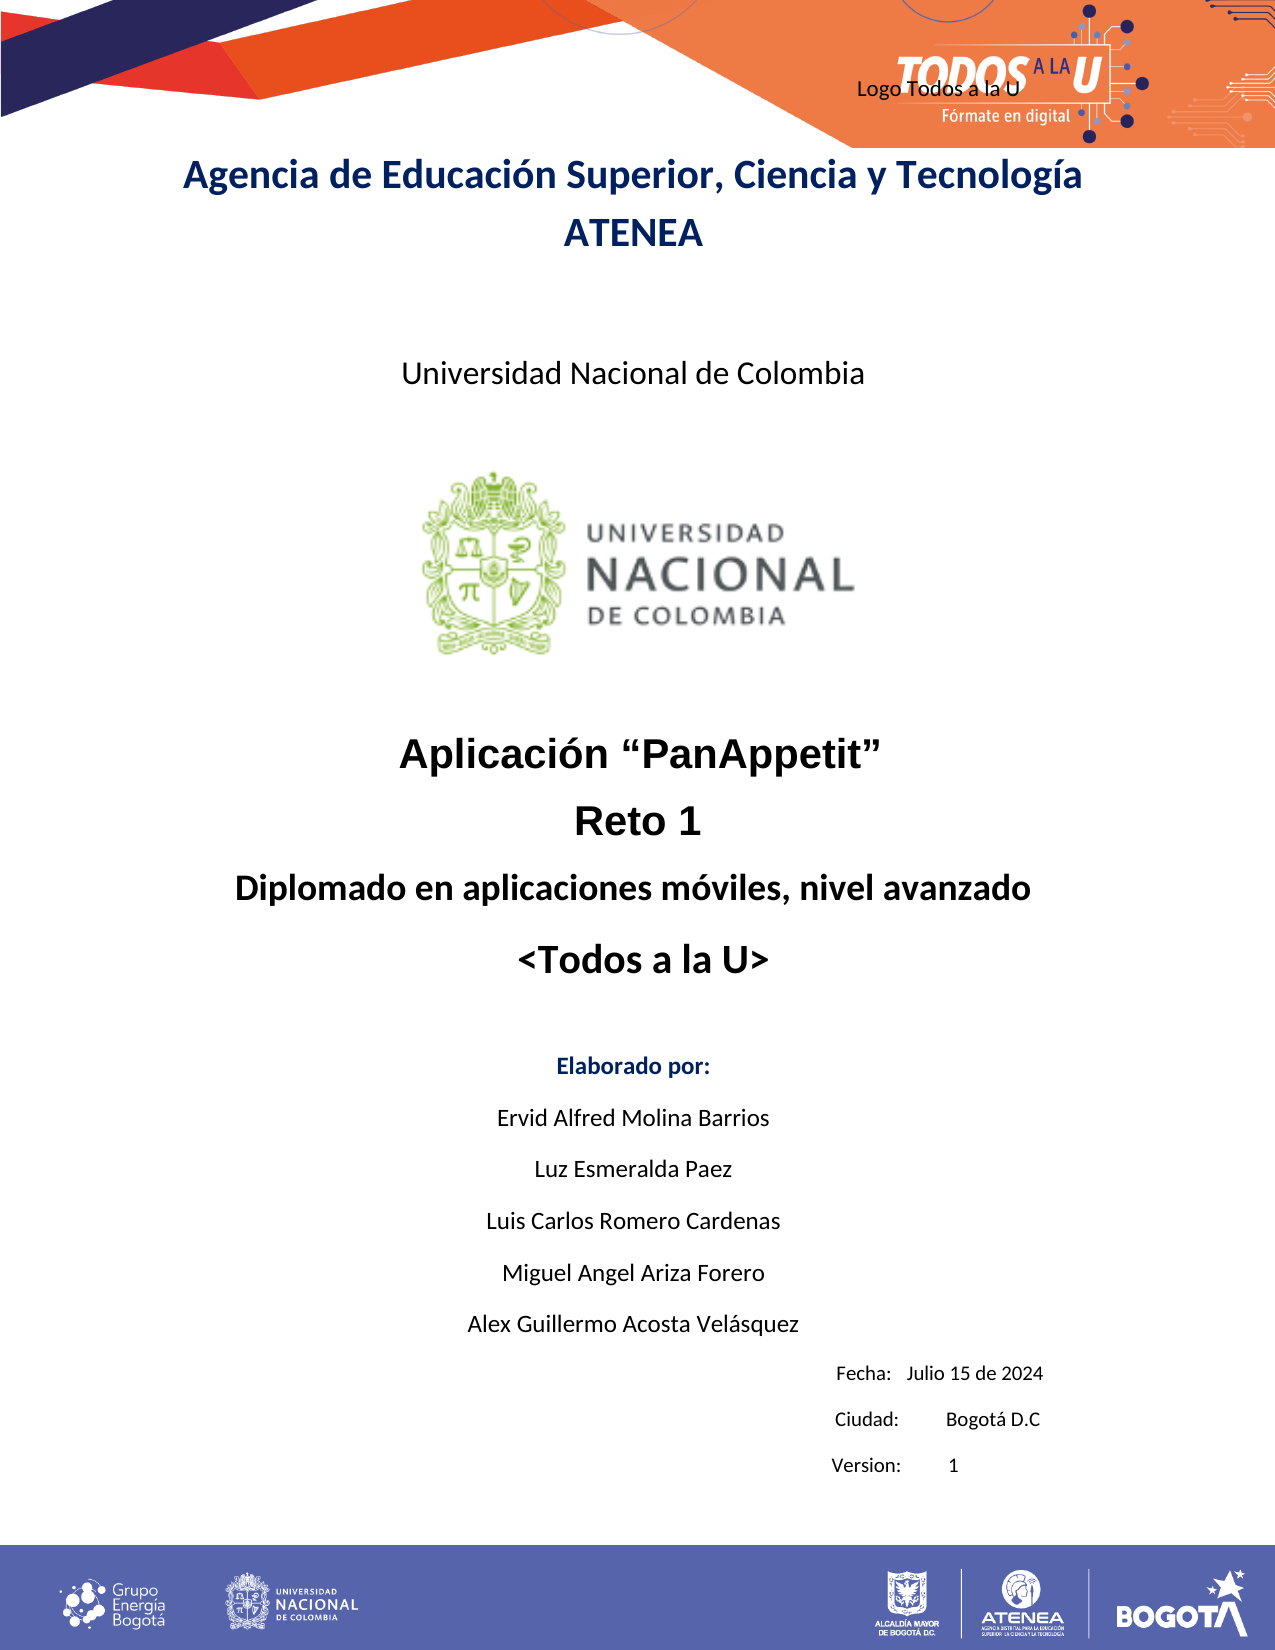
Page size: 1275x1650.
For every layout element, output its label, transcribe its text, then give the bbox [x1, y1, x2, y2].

text Luz Esmeralda Paez [177, 1153, 1089, 1184]
text Alex Guillermo Acosta Velásquez [177, 1308, 1089, 1339]
text Agencia de Educación Superior, Ciencia y Tecnología ATENEA [177, 148, 1089, 257]
text Aplicación “PanAppetit” [177, 729, 1098, 777]
picture [415, 461, 865, 665]
text <Todos a la U> [177, 933, 1098, 984]
text Ciudad: Bogotá D.C [552, 1406, 1098, 1431]
picture [0, 0, 1275, 148]
text Miguel Angel Ariza Forero [177, 1257, 1089, 1287]
picture [0, 1545, 1275, 1650]
text Luis Carlos Romero Cardenas [177, 1205, 1089, 1236]
text Diplomado en aplicaciones móviles, nivel avanzado [177, 864, 1089, 910]
text Version: 1 [177, 1452, 1098, 1477]
text Ervid Alfred Molina Barrios [177, 1102, 1089, 1132]
text Fecha: Julio 15 de 2024 [552, 1360, 1098, 1386]
text Universidad Nacional de Colombia [177, 352, 1089, 392]
text Elaborado por: [177, 1050, 1089, 1081]
text Reto 1 [177, 797, 1098, 844]
